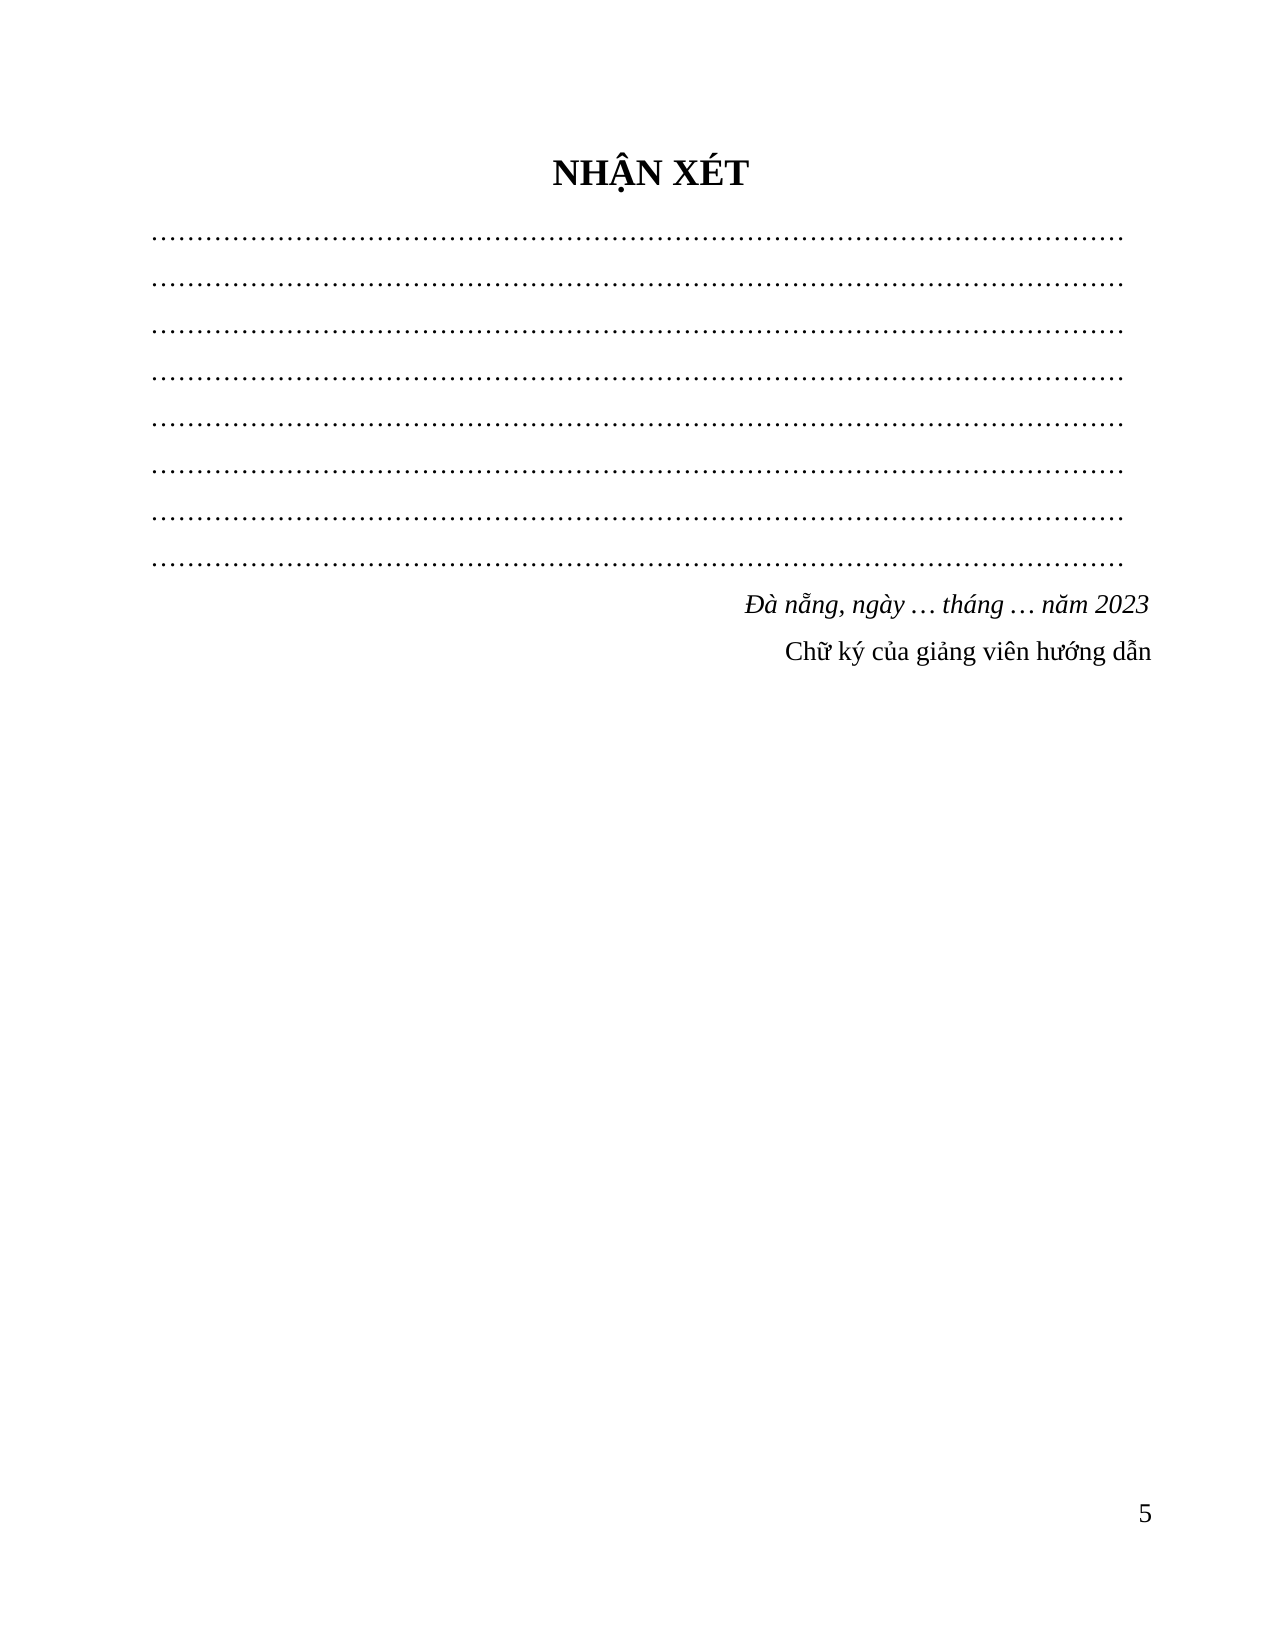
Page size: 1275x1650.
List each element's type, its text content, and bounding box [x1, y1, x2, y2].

text ……………………………………………………………………………………………………………………………………………………………………………………………………………………………………………………………………………………………………………………………………………………………………………………………………………………………………………………………………………………………………………………………………………………………………………………………………………………………………………………………………………………………………………………………………………………………………………………………… [150, 215, 1152, 572]
text Chữ ký của giảng viên hướng dẫn [150, 635, 1152, 666]
text Đà nẵng, ngày … tháng … năm 2023 [150, 588, 1152, 619]
subtitle NHẬN XÉT [150, 150, 1152, 193]
